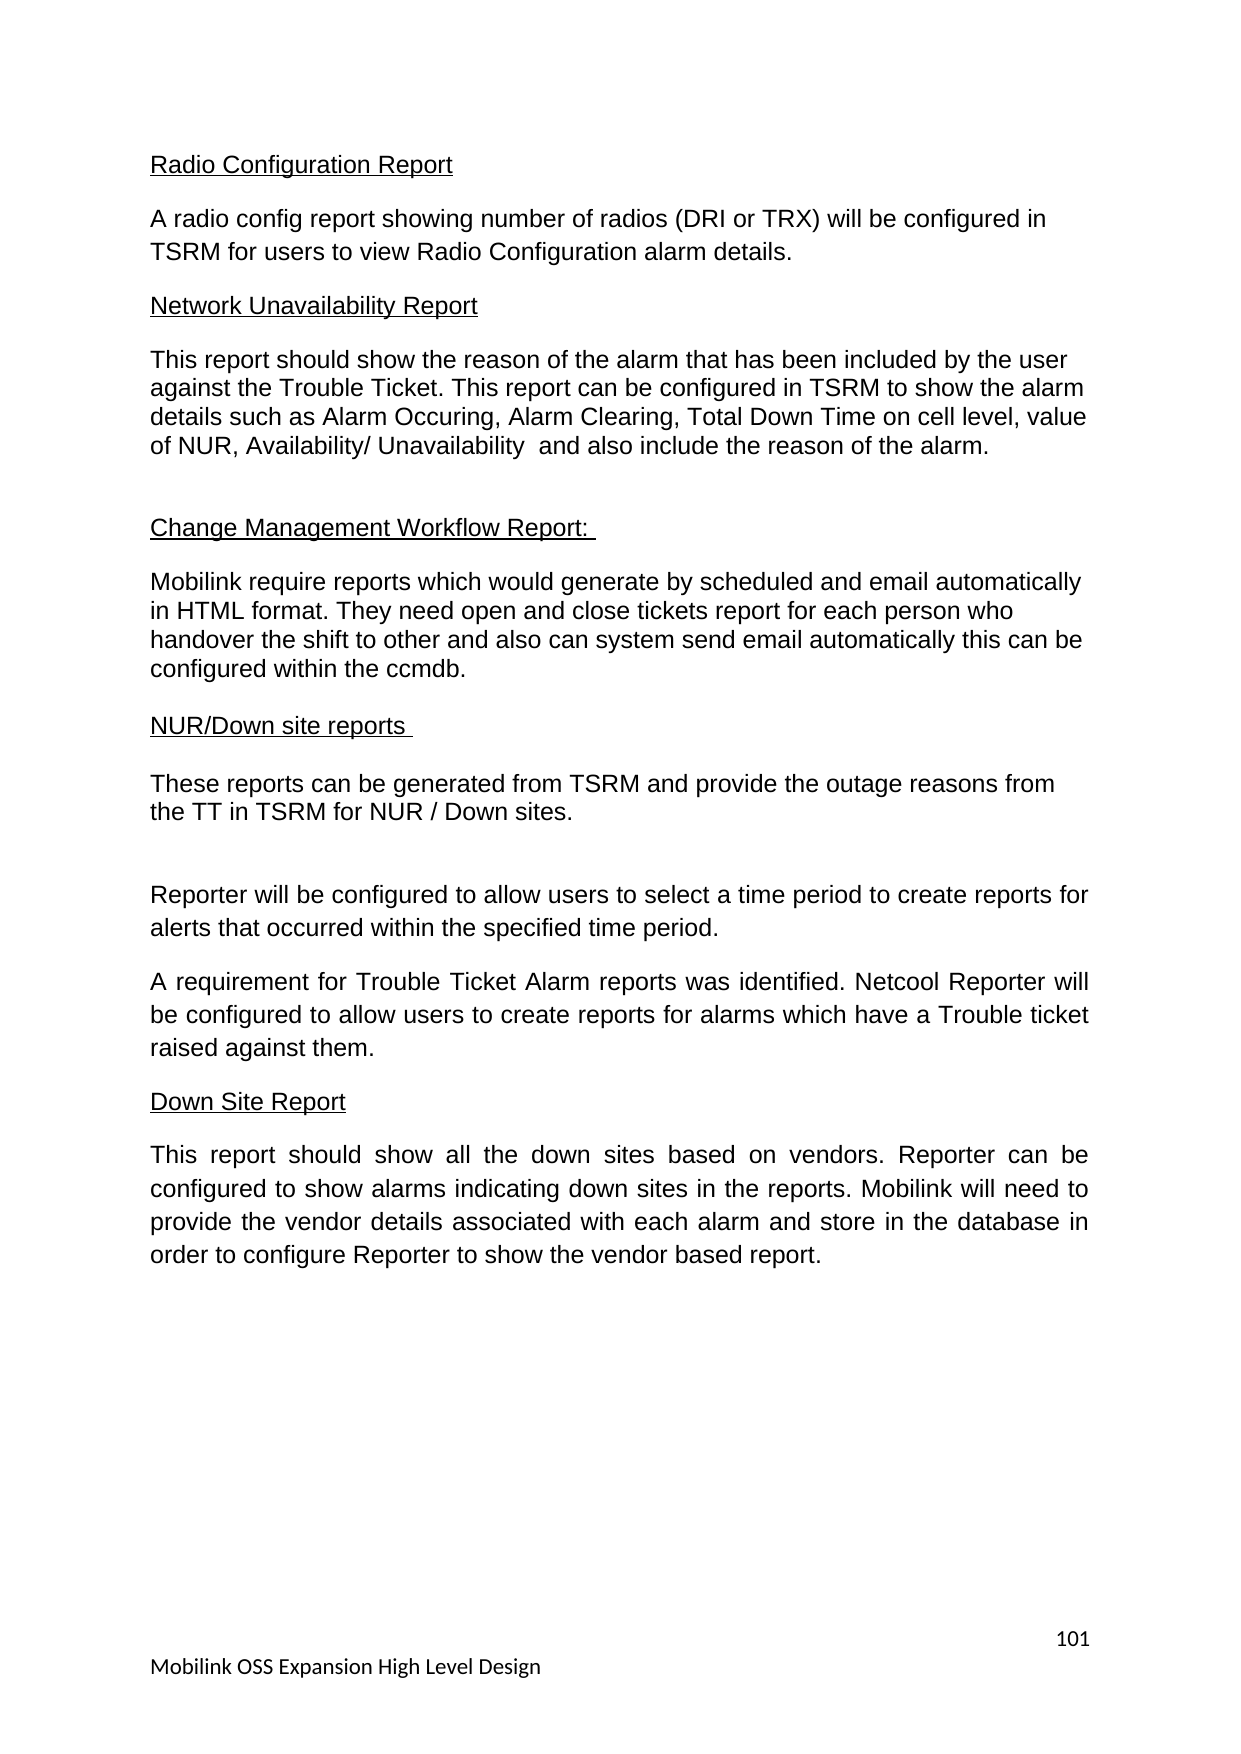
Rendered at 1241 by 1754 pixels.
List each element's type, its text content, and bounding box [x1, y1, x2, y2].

text Mobilink require reports which would generate by scheduled and email automatically in HTML format. They need open and close tickets report for each person who handover the shift to other and also can system send email automatically this can be configured within the ccmdb. [150, 567, 1090, 682]
text NUR/Down site reports [150, 711, 1090, 740]
text Down Site Report [150, 1087, 1090, 1115]
text A radio config report showing number of radios (DRI or TRX) will be configured in TSRM for users to view Radio Configuration alarm details. [150, 204, 1090, 266]
text Reporter will be configured to allow users to select a time period to create reports for alerts that occurred within the specified time period. [150, 880, 1090, 942]
text Network Unavailability Report [150, 291, 1090, 319]
text Radio Configuration Report [150, 150, 1090, 179]
text A requirement for Trouble Ticket Alarm reports was identified. Netcool Reporter will be configured to allow users to create reports for alarms which have a Trouble ticket raised against them. [150, 967, 1090, 1062]
text This report should show the reason of the alarm that has been included by the user against the Trouble Ticket. This report can be configured in TSRM to show the alarm details such as Alarm Occuring, Alarm Clearing, Total Down Time on cell level, value of NUR, Availability/ Unavailability and also include the reason of the alarm. [150, 344, 1090, 459]
text Change Management Workflow Report: [150, 513, 1090, 542]
text This report should show all the down sites based on vendors. Reporter can be configured to show alarms indicating down sites in the reports. Mobilink will need to provide the vendor details associated with each alarm and store in the database in order to configure Reporter to show the vendor based report. [150, 1141, 1090, 1268]
text These reports can be generated from TSRM and provide the outage reasons from the TT in TSRM for NUR / Down sites. [150, 768, 1090, 826]
